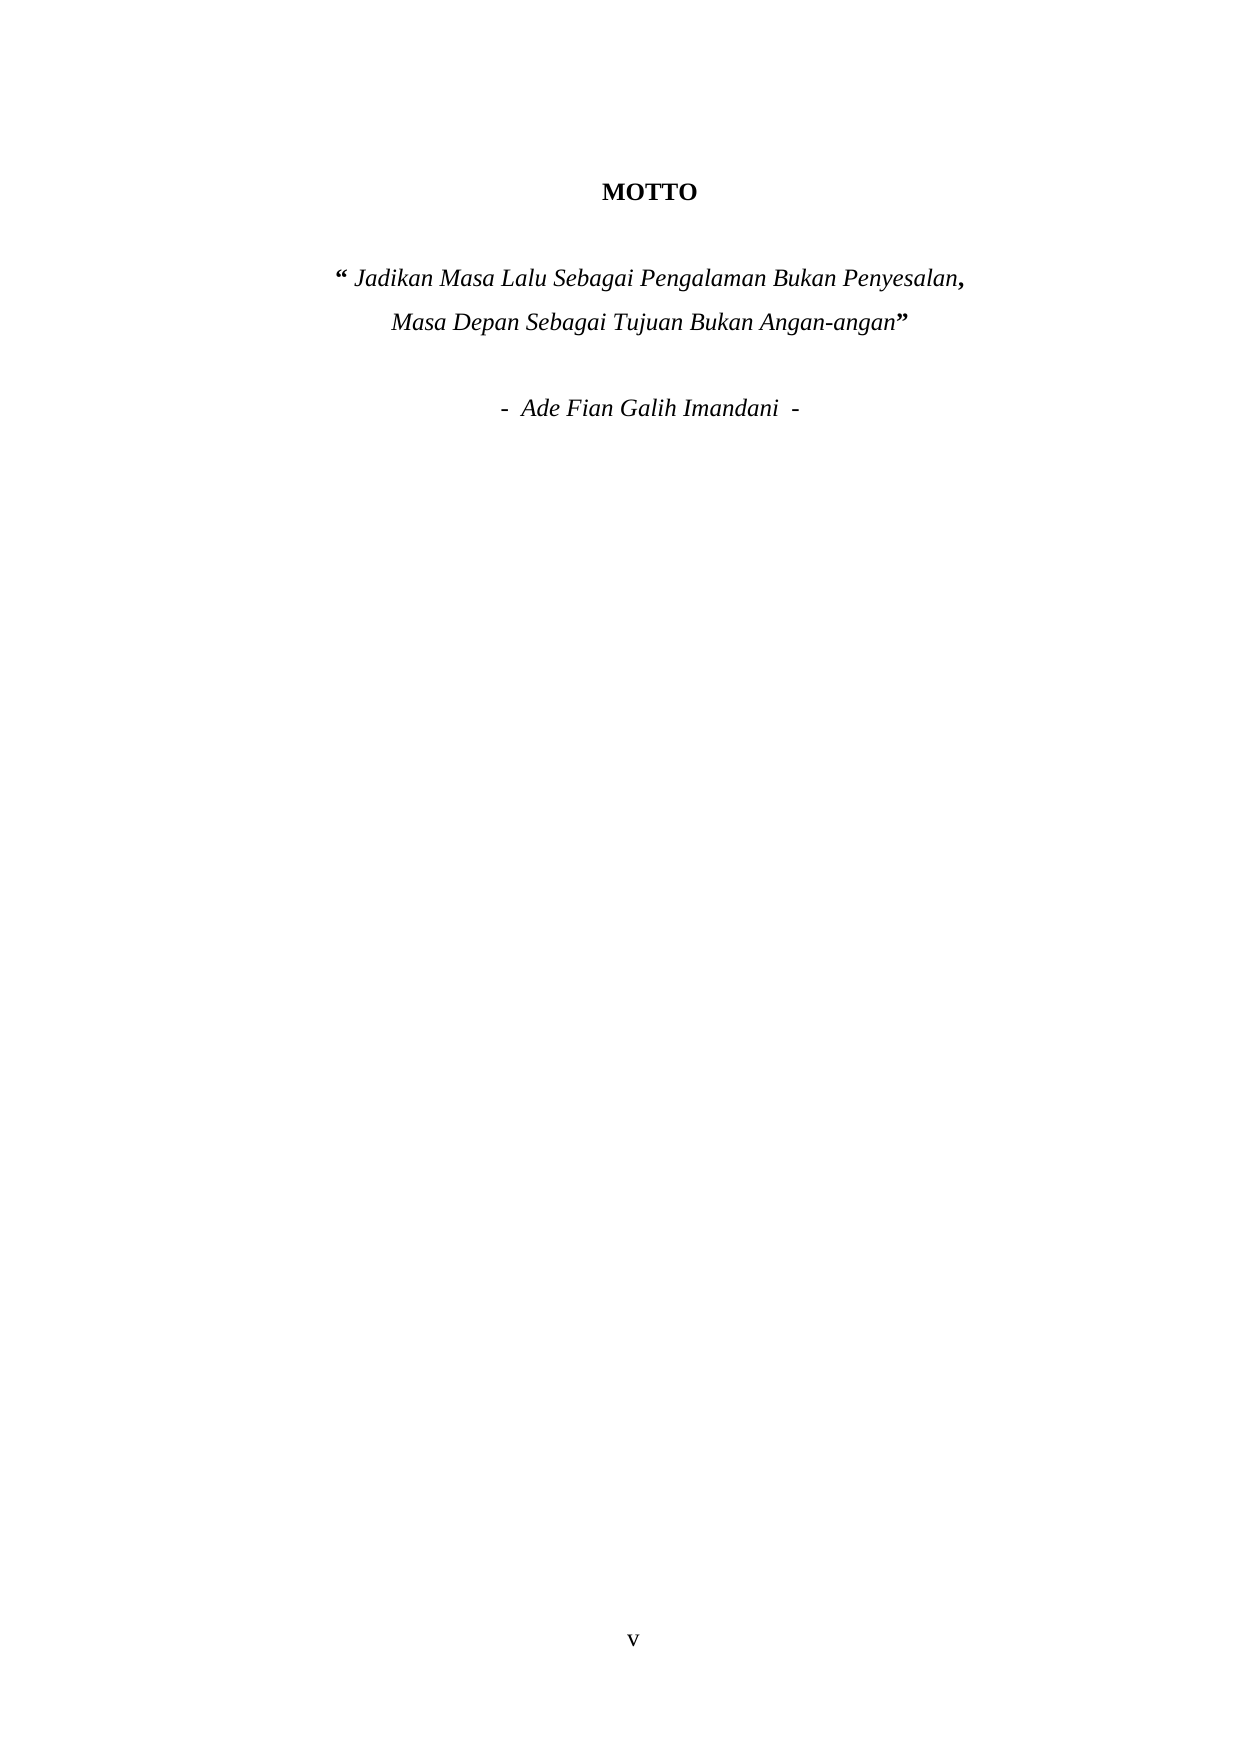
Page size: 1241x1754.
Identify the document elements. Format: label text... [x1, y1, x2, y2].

subtitle MOTTO [265, 177, 1034, 206]
text - Ade Fian Galih Imandani - [265, 393, 1035, 422]
text “ Jadikan Masa Lalu Sebagai Pengalaman Bukan Penyesalan, Masa Depan Sebagai Tujuan Bukan Angan-angan” [332, 263, 967, 335]
